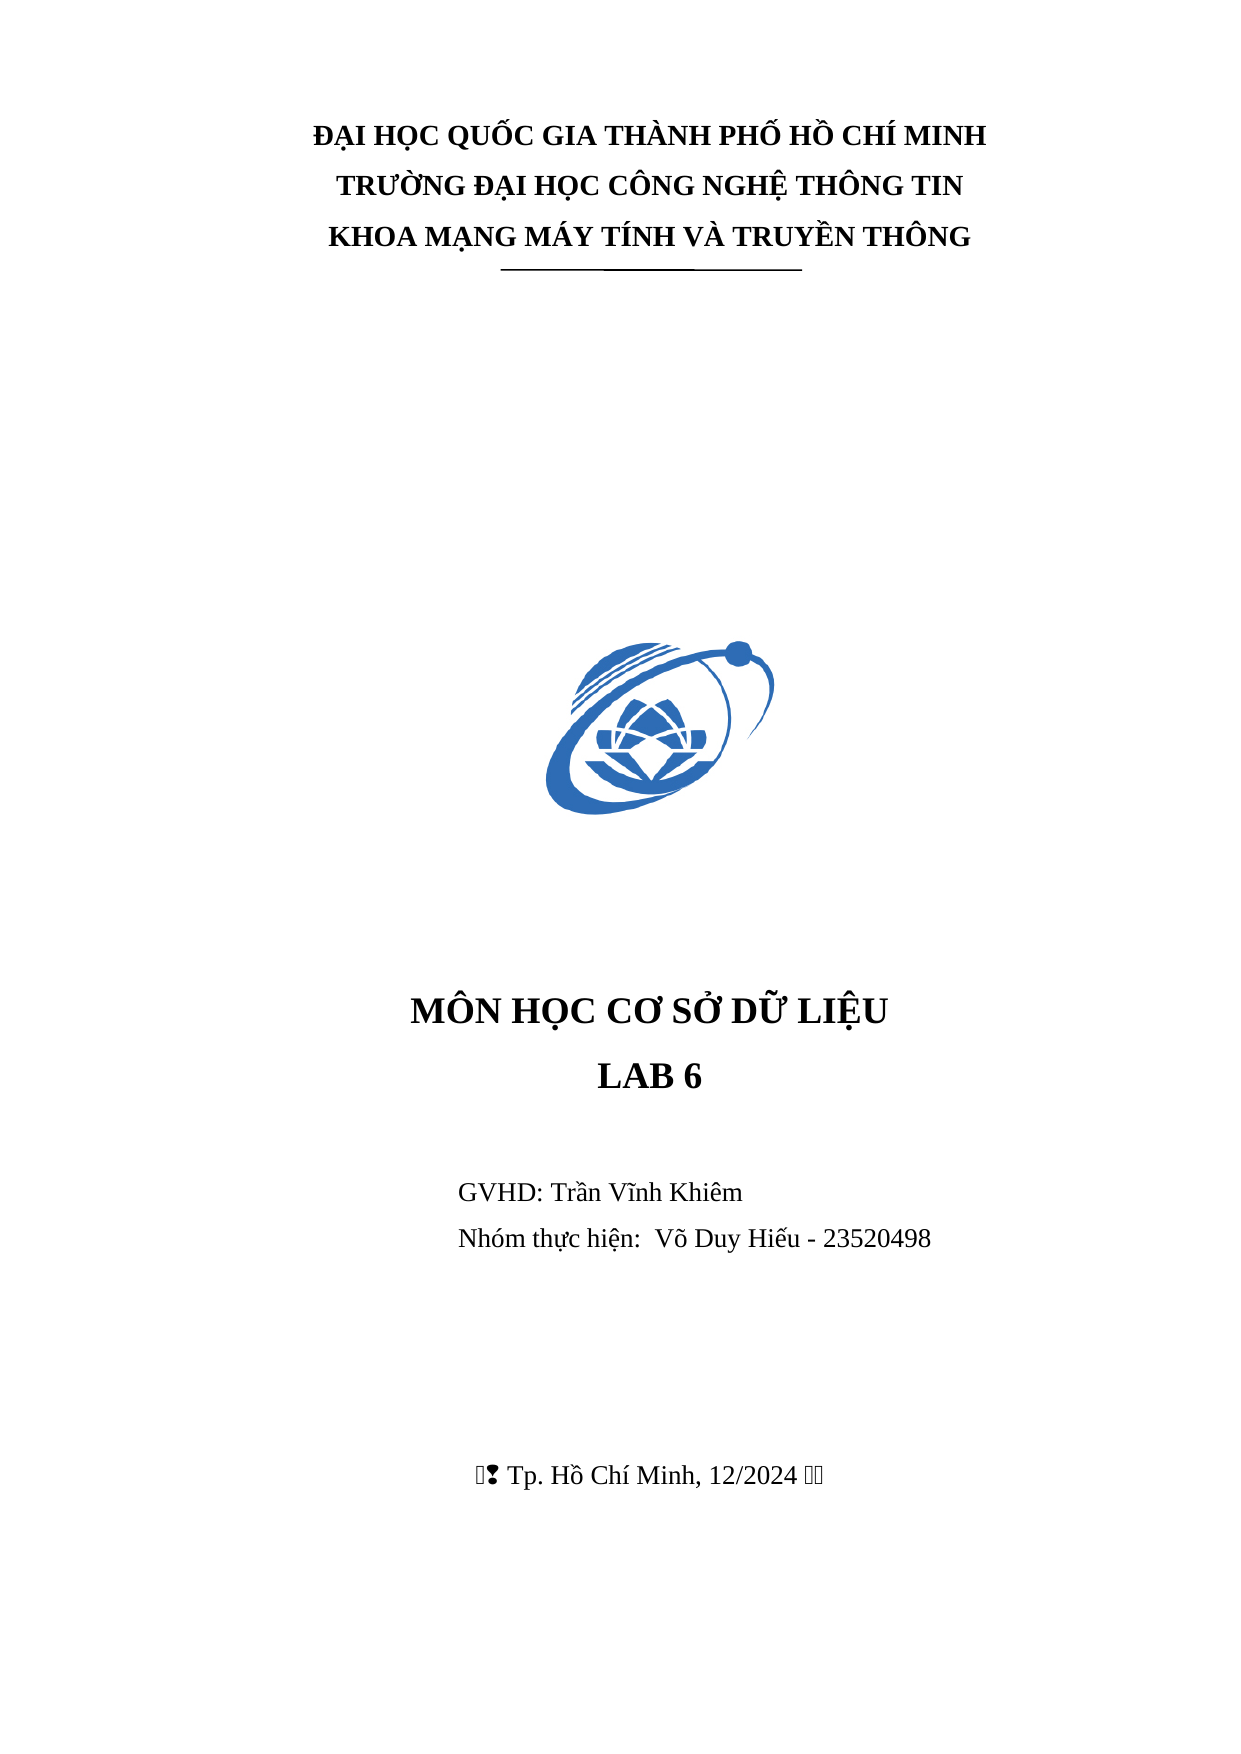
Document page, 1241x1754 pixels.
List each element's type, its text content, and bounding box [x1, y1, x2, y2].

text ĐẠI HỌC QUỐC GIA THÀNH PHỐ HỒ CHÍ MINH [177, 118, 1122, 152]
text KHOA MẠNG MÁY TÍNH VÀ TRUYỀN THÔNG [177, 219, 1122, 252]
text GVHD: Trần Vĩnh Khiêm [177, 1176, 1122, 1207]
picture [543, 635, 777, 817]
text LAB 6 [177, 1054, 1122, 1097]
text Tp. Hồ Chí Minh, 12/2024 [177, 1459, 500, 1490]
text Tp. Hồ Chí Minh, 12/2024 [507, 1459, 736, 1490]
text Tp. Hồ Chí Minh, 12/2024 [804, 1459, 1122, 1490]
text Nhóm thực hiện: Võ Duy Hiếu - 23520498 [177, 1222, 1122, 1254]
text TRƯỜNG ĐẠI HỌC CÔNG NGHỆ THÔNG TIN [177, 168, 1122, 202]
text MÔN HỌC CƠ SỞ DỮ LIỆU [177, 989, 1122, 1032]
